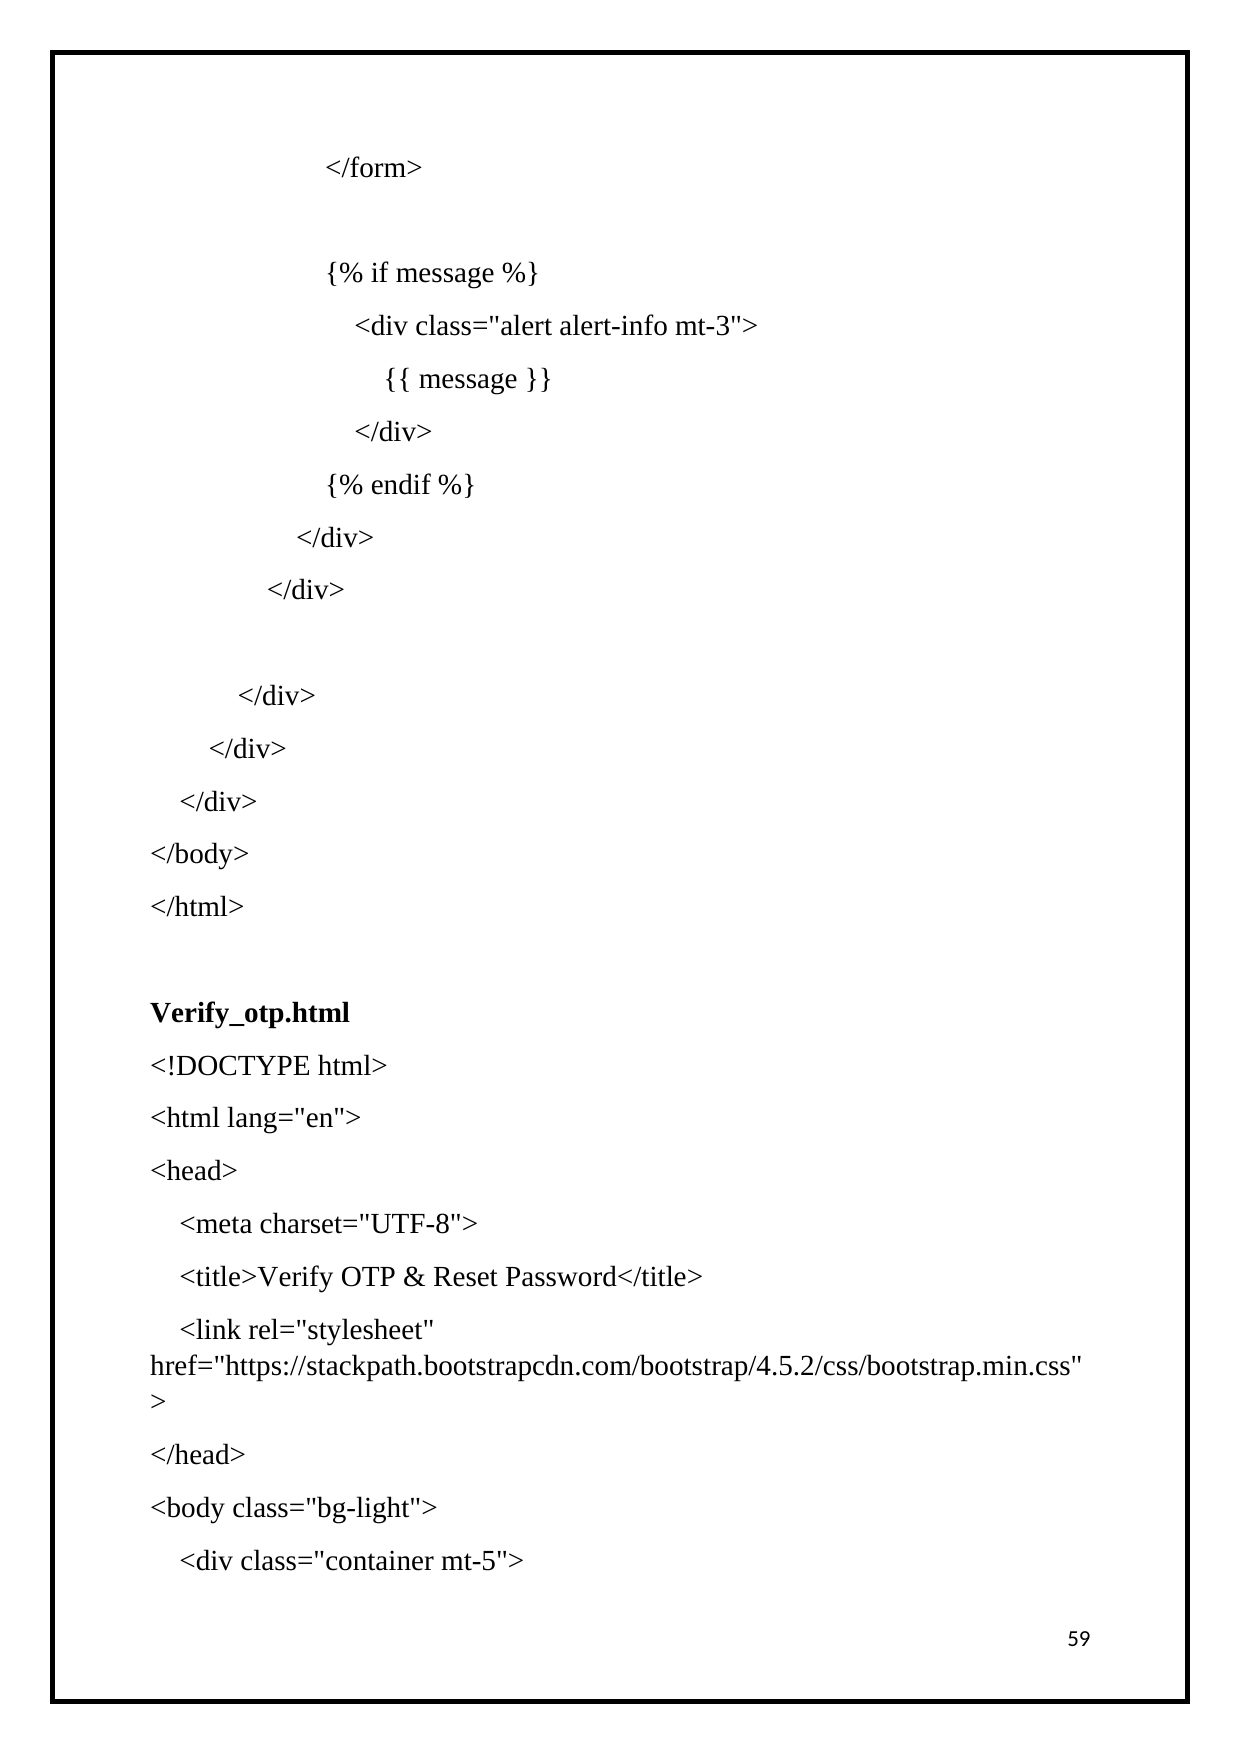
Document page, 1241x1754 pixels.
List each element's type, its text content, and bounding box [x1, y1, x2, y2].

text {{ message }} [150, 361, 1090, 395]
text </div> [150, 572, 1090, 606]
text </div> [150, 678, 1090, 712]
text </div> [150, 731, 1090, 764]
text </div> [150, 414, 1090, 448]
text </body> [150, 837, 1090, 870]
text <meta charset="UTF-8"> [150, 1206, 1090, 1240]
text </html> [150, 889, 1090, 923]
text <head> [150, 1153, 1090, 1187]
text <div class="container mt-5"> [150, 1543, 1090, 1576]
text </div> [150, 784, 1090, 817]
text </form> [150, 150, 1090, 183]
text <title>Verify OTP & Reset Password</title> [150, 1259, 1090, 1293]
text <link rel="stylesheet" href="https://stackpath.bootstrapcdn.com/bootstrap/4.5.2/css/bootstrap.min.css"> [150, 1312, 1090, 1418]
text </div> [150, 520, 1090, 553]
text <!DOCTYPE html> [150, 1048, 1090, 1081]
text Verify_otp.html [150, 995, 1090, 1028]
text <body class="bg-light"> [150, 1490, 1090, 1523]
text {% if message %} [150, 256, 1090, 289]
text {% endif %} [150, 467, 1090, 500]
text </head> [150, 1437, 1090, 1471]
text <html lang="en"> [150, 1101, 1090, 1134]
text <div class="alert alert-info mt-3"> [150, 308, 1090, 342]
